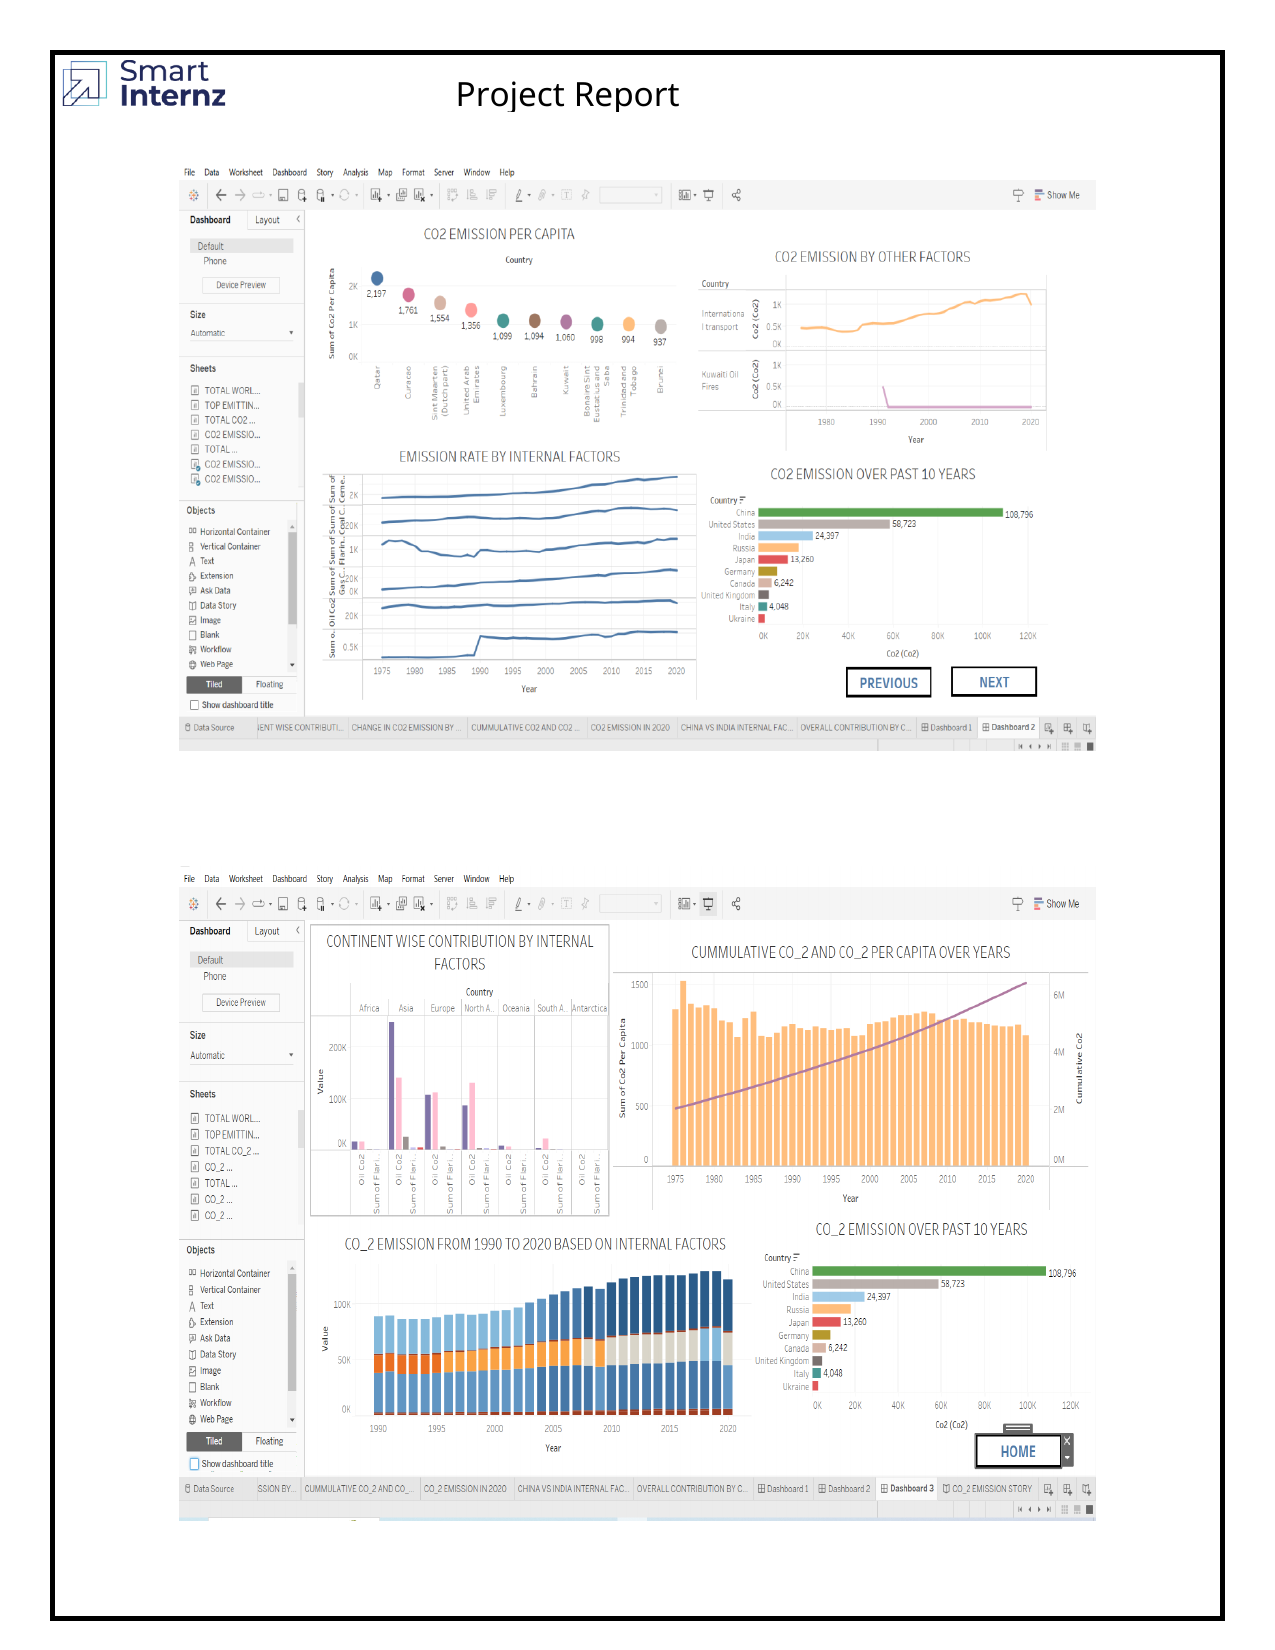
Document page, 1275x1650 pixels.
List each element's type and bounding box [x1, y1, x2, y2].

picture [62, 60, 226, 106]
picture [179, 162, 1096, 751]
picture [179, 866, 1096, 1521]
